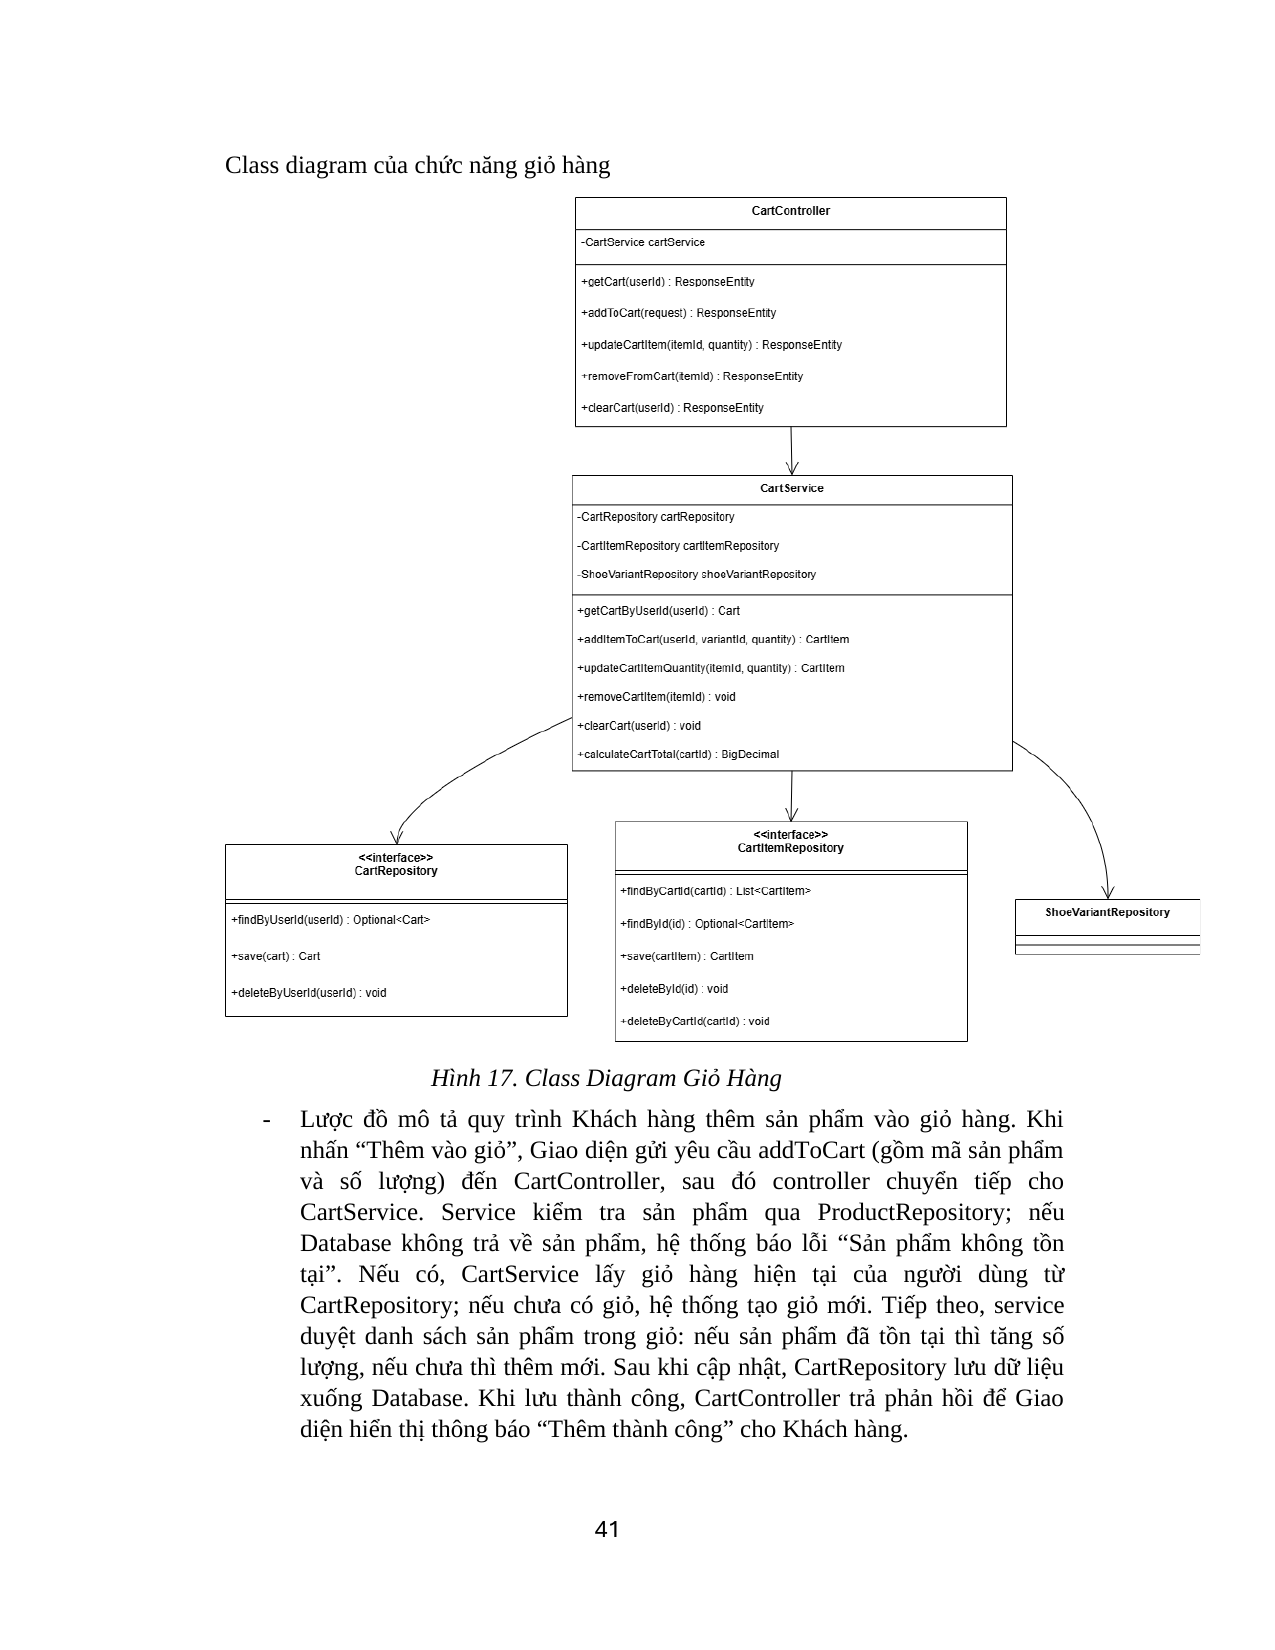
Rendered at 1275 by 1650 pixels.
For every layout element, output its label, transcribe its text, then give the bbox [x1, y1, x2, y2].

list Lược đồ mô tả quy trình Khách hàng thêm sản phẩm vào giỏ hàng. Khi nhấn “Thêm vào giỏ”, Giao diện gửi yêu cầu addToCart (gồm mã sản phẩm và số lượng) đến CartController, sau đó controller chuyển tiếp cho CartService. Service kiểm tra sản phẩm qua ProductRepository; nếu Database không trả về sản phẩm, hệ thống báo lỗi “Sản phẩm không tồn tại”. Nếu có, CartService lấy giỏ hàng hiện tại của người dùng từ CartRepository; nếu chưa có giỏ, hệ thống tạo giỏ mới. Tiếp theo, service duyệt danh sách sản phẩm trong giỏ: nếu sản phẩm đã tồn tại thì tăng số lượng, nếu chưa thì thêm mới. Sau khi cập nhật, CartRepository lưu dữ liệu xuống Database. Khi lưu thành công, CartController trả phản hồi để Giao diện hiển thị thông báo “Thêm thành công” cho Khách hàng. [262, 1104, 1065, 1443]
text Class diagram của chức năng giỏ hàng [225, 150, 1065, 179]
picture [225, 197, 1200, 1044]
text Hình 17. Class Diagram Giỏ Hàng [150, 1063, 1065, 1091]
